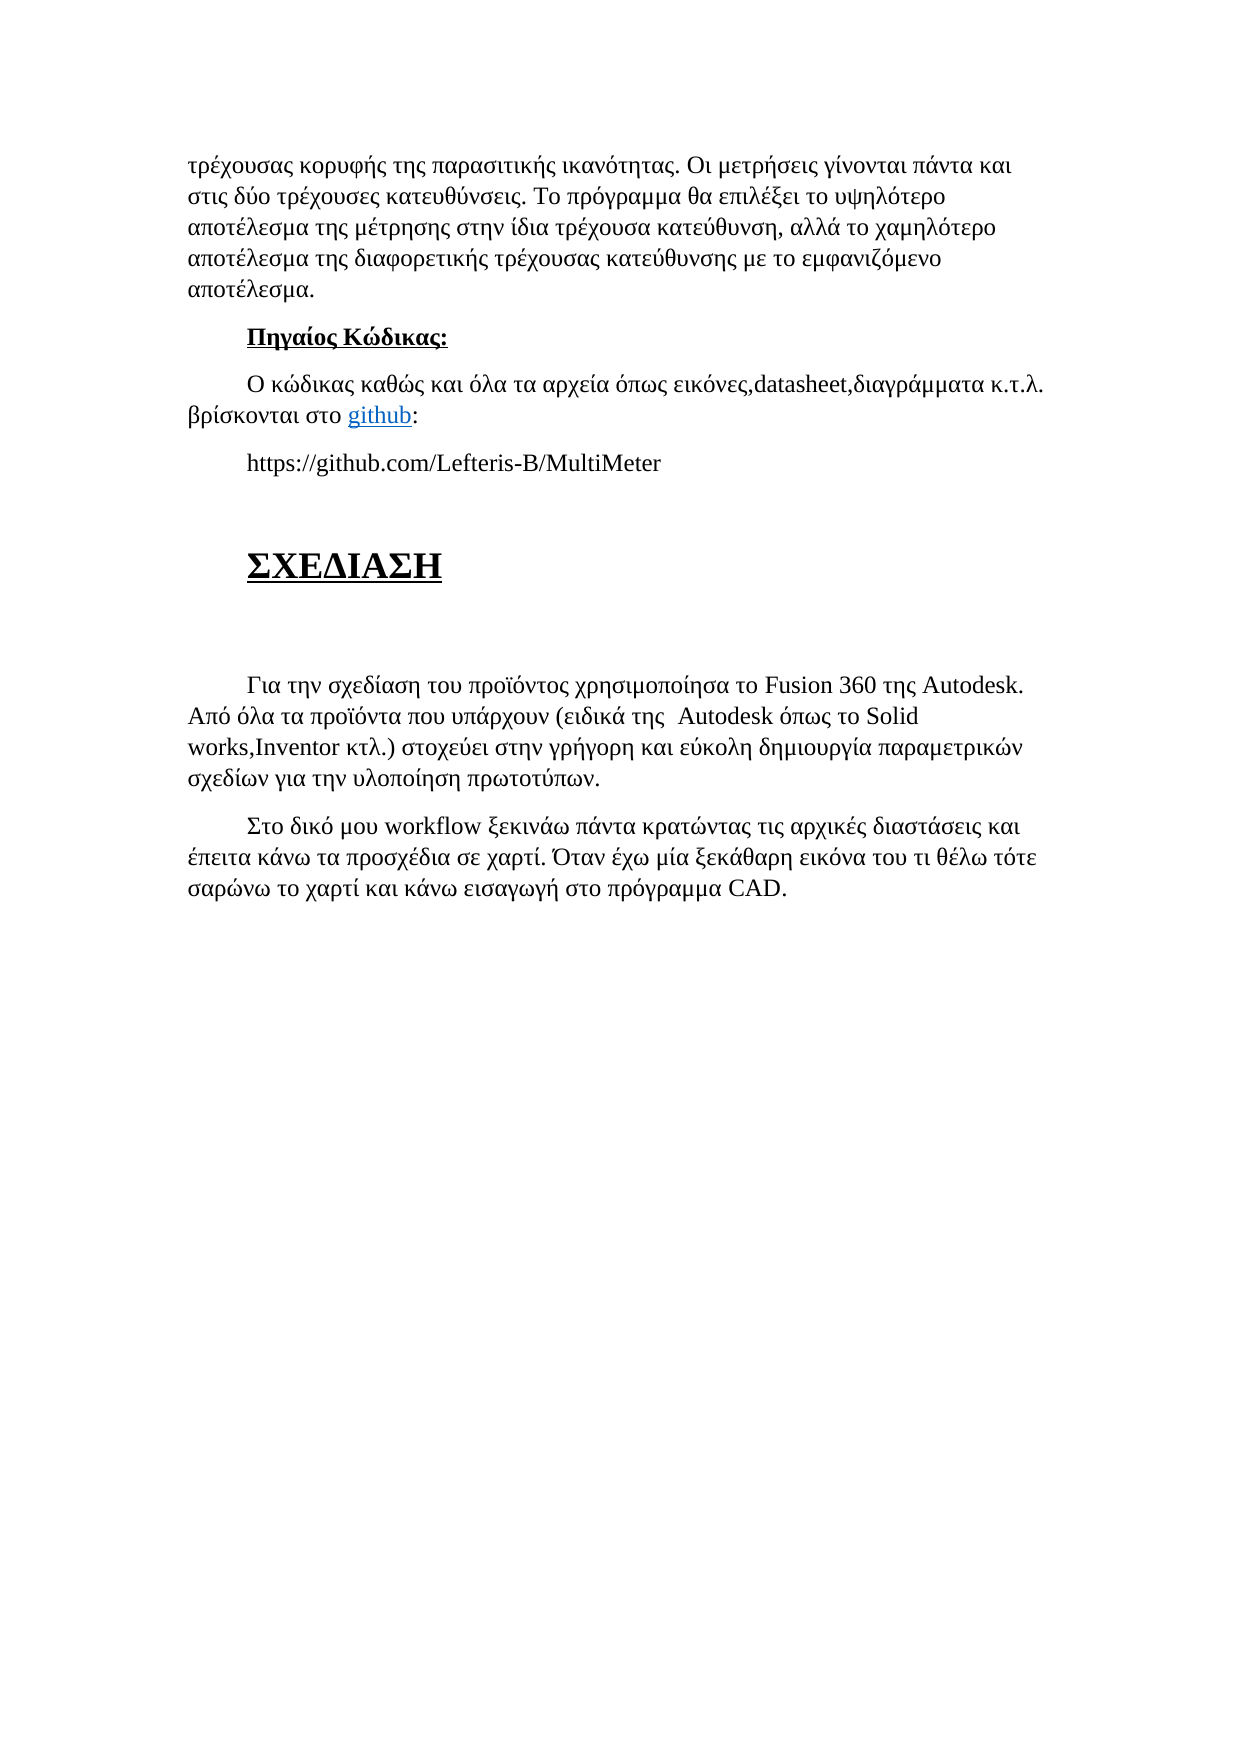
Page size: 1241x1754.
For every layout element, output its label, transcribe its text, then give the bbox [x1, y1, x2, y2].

text ΣΧΕΔΙΑΣΗ [187, 544, 1053, 587]
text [187, 150, 1053, 303]
text Ο κώδικας καθώς και όλα τα αρχεία όπως εικόνες,datasheet,διαγράμματα κ.τ.λ. βρίσκονται στο github: [187, 369, 1053, 429]
text Στο δικό μου workflow ξεκινάω πάντα κρατώντας τις αρχικές διαστάσεις και έπειτα κάνω τα προσχέδια σε χαρτί. Όταν έχω μία ξεκάθαρη εικόνα του τι θέλω τότε σαρώνω το χαρτί και κάνω εισαγωγή στο πρόγραμμα CAD. [187, 811, 1053, 902]
text https://github.com/Lefteris-B/MultiMeter [187, 448, 1053, 477]
text Για την σχεδίαση του προϊόντος χρησιμοποίησα το Fusion 360 της Autodesk. Από όλα τα προϊόντα που υπάρχουν (ειδικά της Autodesk όπως το Solid works,Inventor κτλ.) στοχεύει στην γρήγορη και εύκολη δημιουργία παραμετρικών σχεδίων για την υλοποίηση πρωτοτύπων. [187, 670, 1053, 792]
text Πηγαίος Κώδικας: [187, 322, 1053, 351]
